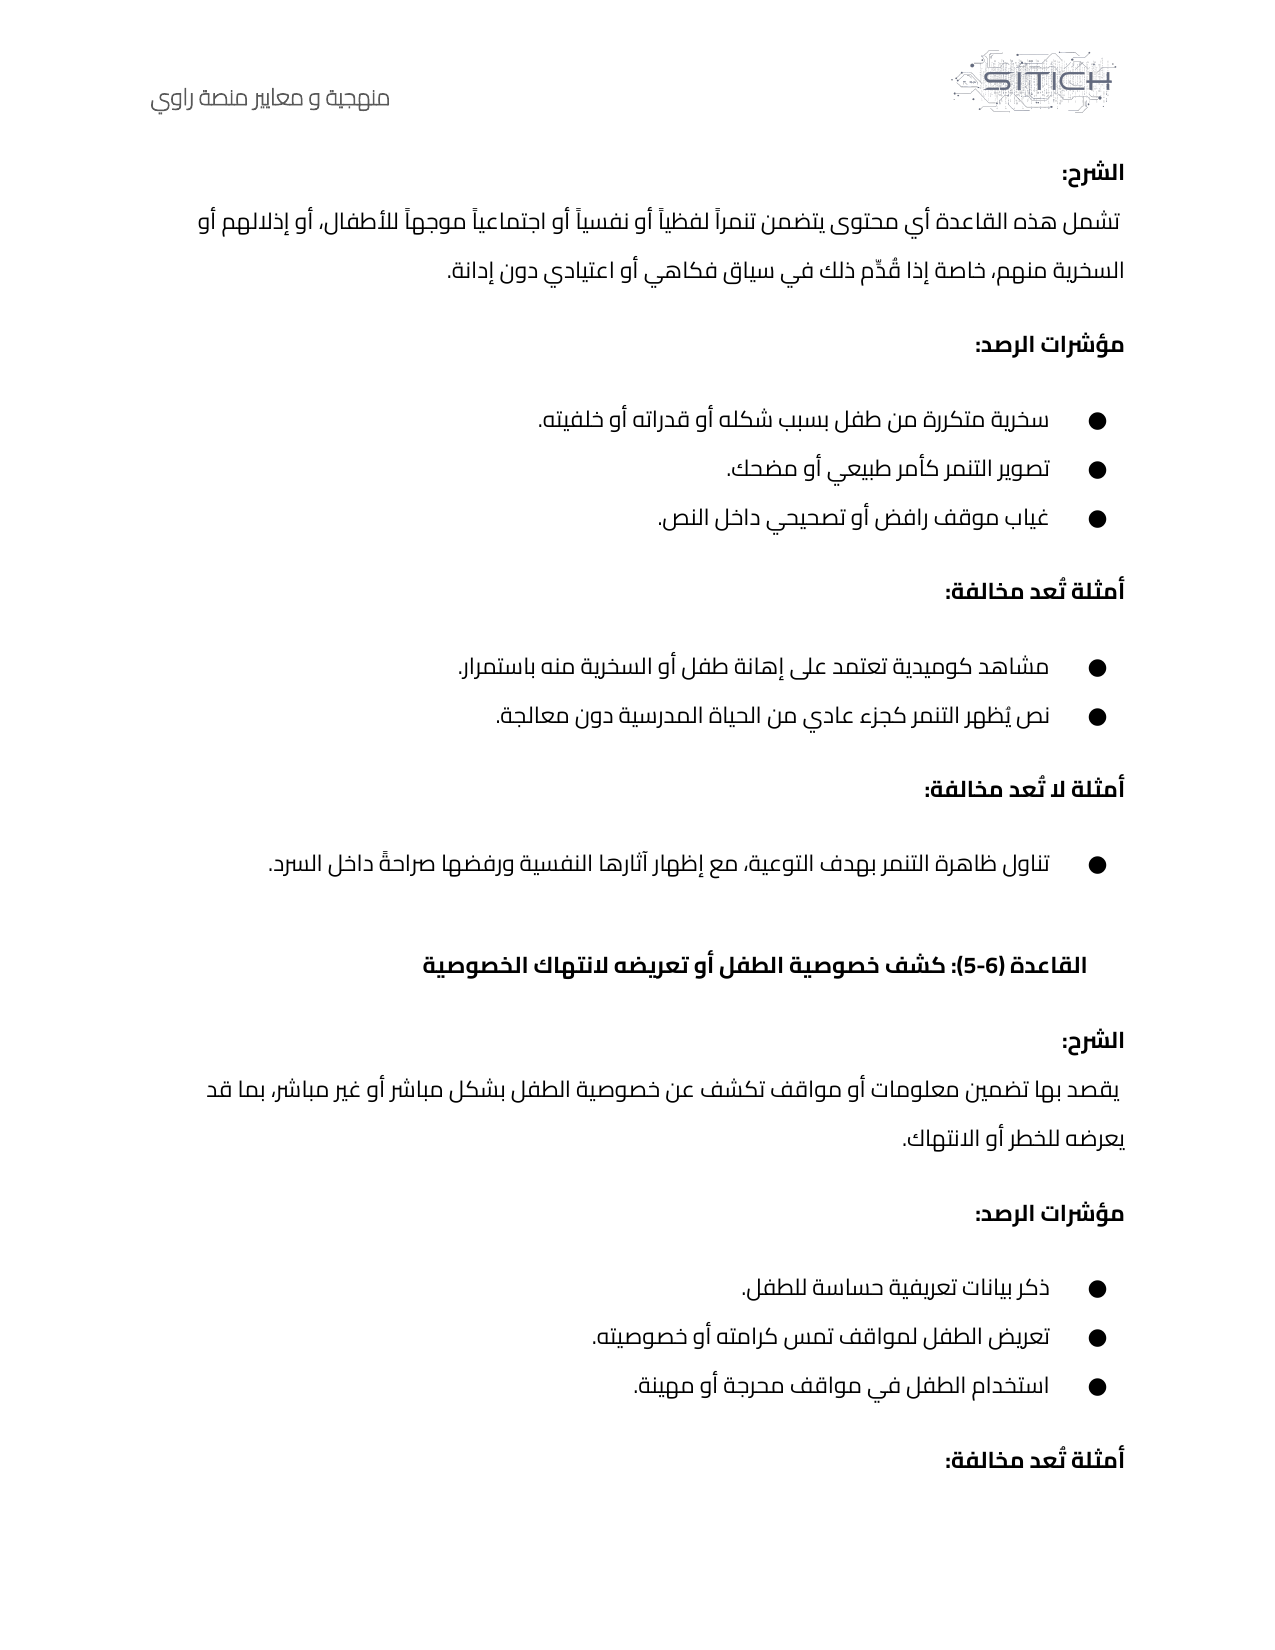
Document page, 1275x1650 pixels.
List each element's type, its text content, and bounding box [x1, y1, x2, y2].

list تعريض الطفل لمواقف تمس كرامته أو خصوصيته. [150, 1314, 1087, 1357]
list غياب موقف رافض أو تصحيحي داخل النص. [150, 496, 1087, 538]
text مؤشرات الرصد: [150, 323, 1125, 366]
text أمثلة تُعد مخالفة: [150, 1438, 1125, 1481]
list سخرية متكررة من طفل بسبب شكله أو قدراته أو خلفيته. [150, 397, 1087, 440]
text أمثلة لا تُعد مخالفة: [150, 768, 1125, 811]
text مؤشرات الرصد: [150, 1191, 1125, 1234]
list ذكر بيانات تعريفية حساسة للطفل. [150, 1265, 1087, 1308]
list مشاهد كوميدية تعتمد على إهانة طفل أو السخرية منه باستمرار. [150, 644, 1087, 687]
text الشرح: يقصد بها تضمين معلومات أو مواقف تكشف عن خصوصية الطفل بشكل مباشر أو غير مباشر، بما قد يعرضه للخطر أو الانتهاك. [150, 1018, 1125, 1160]
text أمثلة تُعد مخالفة: [150, 570, 1125, 613]
text الشرح: تشمل هذه القاعدة أي محتوى يتضمن تنمراً لفظياً أو نفسياً أو اجتماعياً موجهاً للأطفال، أو إذلالهم أو السخرية منهم، خاصة إذا قُدِّم ذلك في سياق فكاهي أو اعتيادي دون إدانة. [150, 150, 1125, 291]
list تناول ظاهرة التنمر بهدف التوعية، مع إظهار آثارها النفسية ورفضها صراحةً داخل السرد. [150, 842, 1087, 915]
list تصوير التنمر كأمر طبيعي أو مضحك. [150, 446, 1087, 489]
list استخدام الطفل في مواقف محرجة أو مهينة. [150, 1364, 1087, 1407]
list نص يُظهر التنمر كجزء عادي من الحياة المدرسية دون معالجة. [150, 693, 1087, 736]
subtitle القاعدة (6-5): كشف خصوصية الطفل أو تعريضه لانتهاك الخصوصية [150, 944, 1087, 987]
